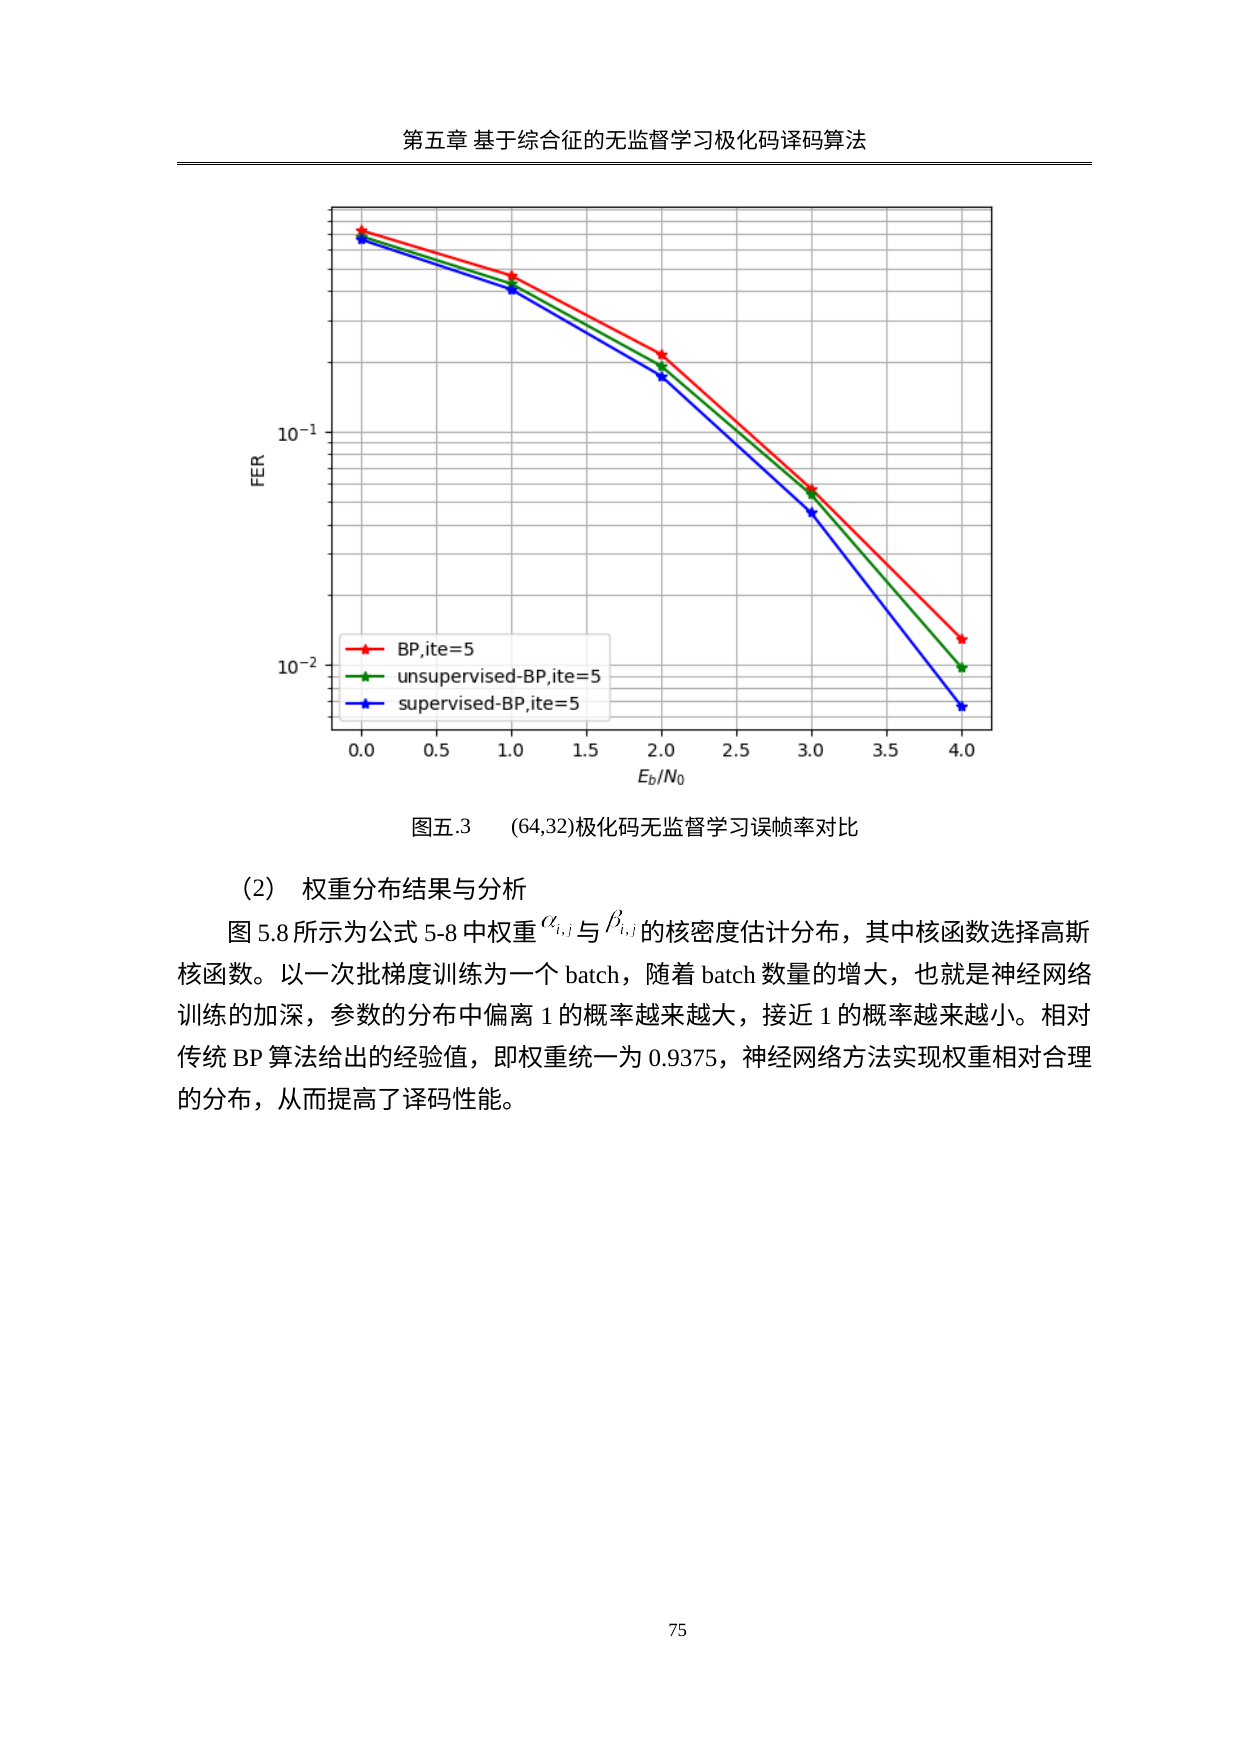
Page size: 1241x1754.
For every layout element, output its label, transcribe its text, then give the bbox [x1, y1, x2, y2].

picture [246, 177, 1074, 798]
text (64,32)极化码无监督学习误帧率对比 [177, 810, 1092, 841]
text 图5.8所示为公式5-8中权重与的核密度估计分布，其中核函数选择高斯核函数。以一次批梯度训练为一个batch，随着batch数量的增大，也就是神经网络训练的加深，参数的分布中偏离1的概率越来越大，接近1的概率越来越小。相对传统BP算法给出的经验值，即权重统一为0.9375，神经网络方法实现权重相对合理的分布，从而提高了译码性能。 [177, 908, 1092, 1116]
list 权重分布结果与分析 [227, 866, 1092, 908]
